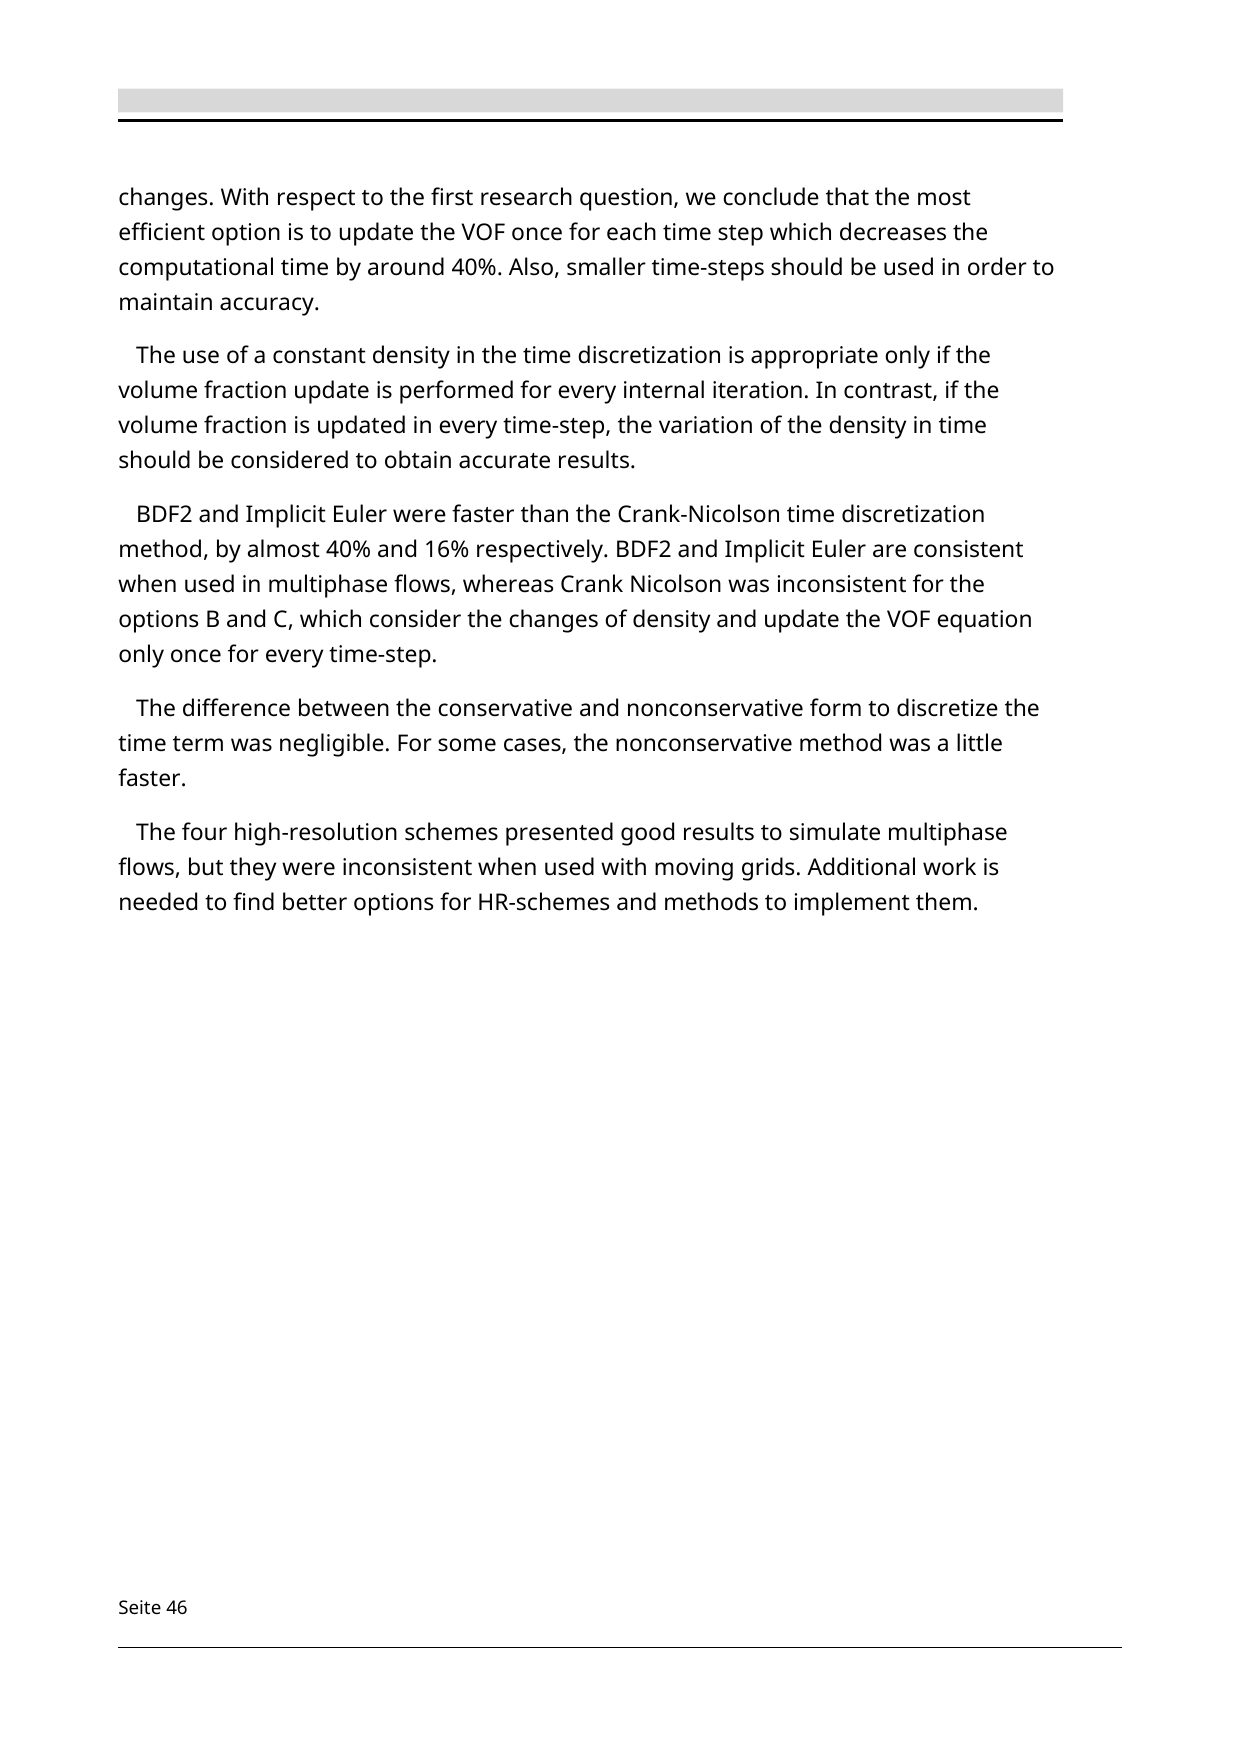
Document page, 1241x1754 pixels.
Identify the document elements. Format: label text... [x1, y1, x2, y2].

text The difference between the conservative and nonconservative form to discretize the time term was negligible. For some cases, the nonconservative method was a little faster. [118, 692, 1063, 793]
text The four high-resolution schemes presented good results to simulate multiphase flows, but they were inconsistent when used with moving grids. Additional work is needed to find better options for HR-schemes and methods to implement them. [118, 816, 1063, 917]
text BDF2 and Implicit Euler were faster than the Crank-Nicolson time discretization method, by almost 40% and 16% respectively. BDF2 and Implicit Euler are consistent when used in multiphase flows, whereas Crank Nicolson was inconsistent for the options B and C, which consider the changes of density and update the VOF equation only once for every time-step. [118, 498, 1063, 669]
text The use of a constant density in the time discretization is appropriate only if the volume fraction update is performed for every internal iteration. In contrast, if the volume fraction is updated in every time-step, the variation of the density in time should be considered to obtain accurate results. [118, 339, 1063, 476]
